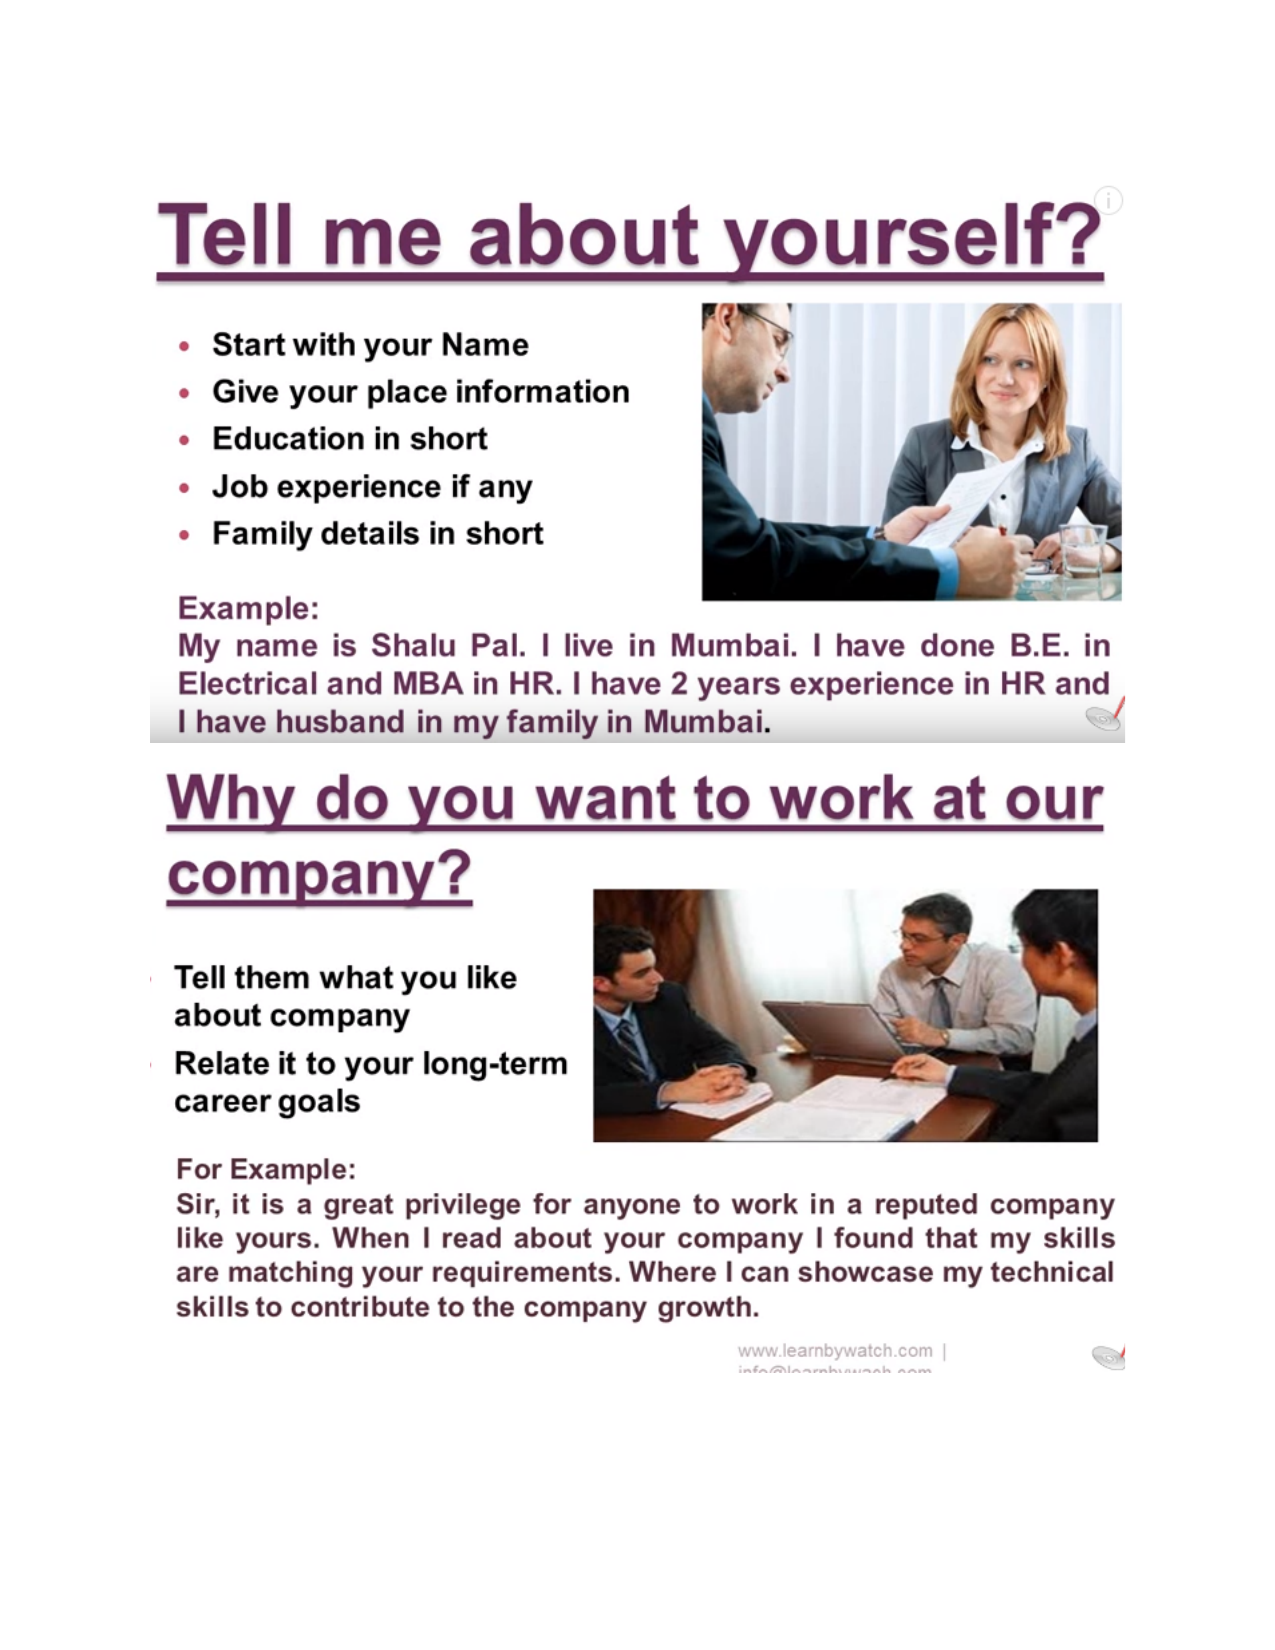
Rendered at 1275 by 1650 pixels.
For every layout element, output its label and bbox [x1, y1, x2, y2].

picture [150, 182, 1125, 743]
picture [150, 767, 1125, 1373]
